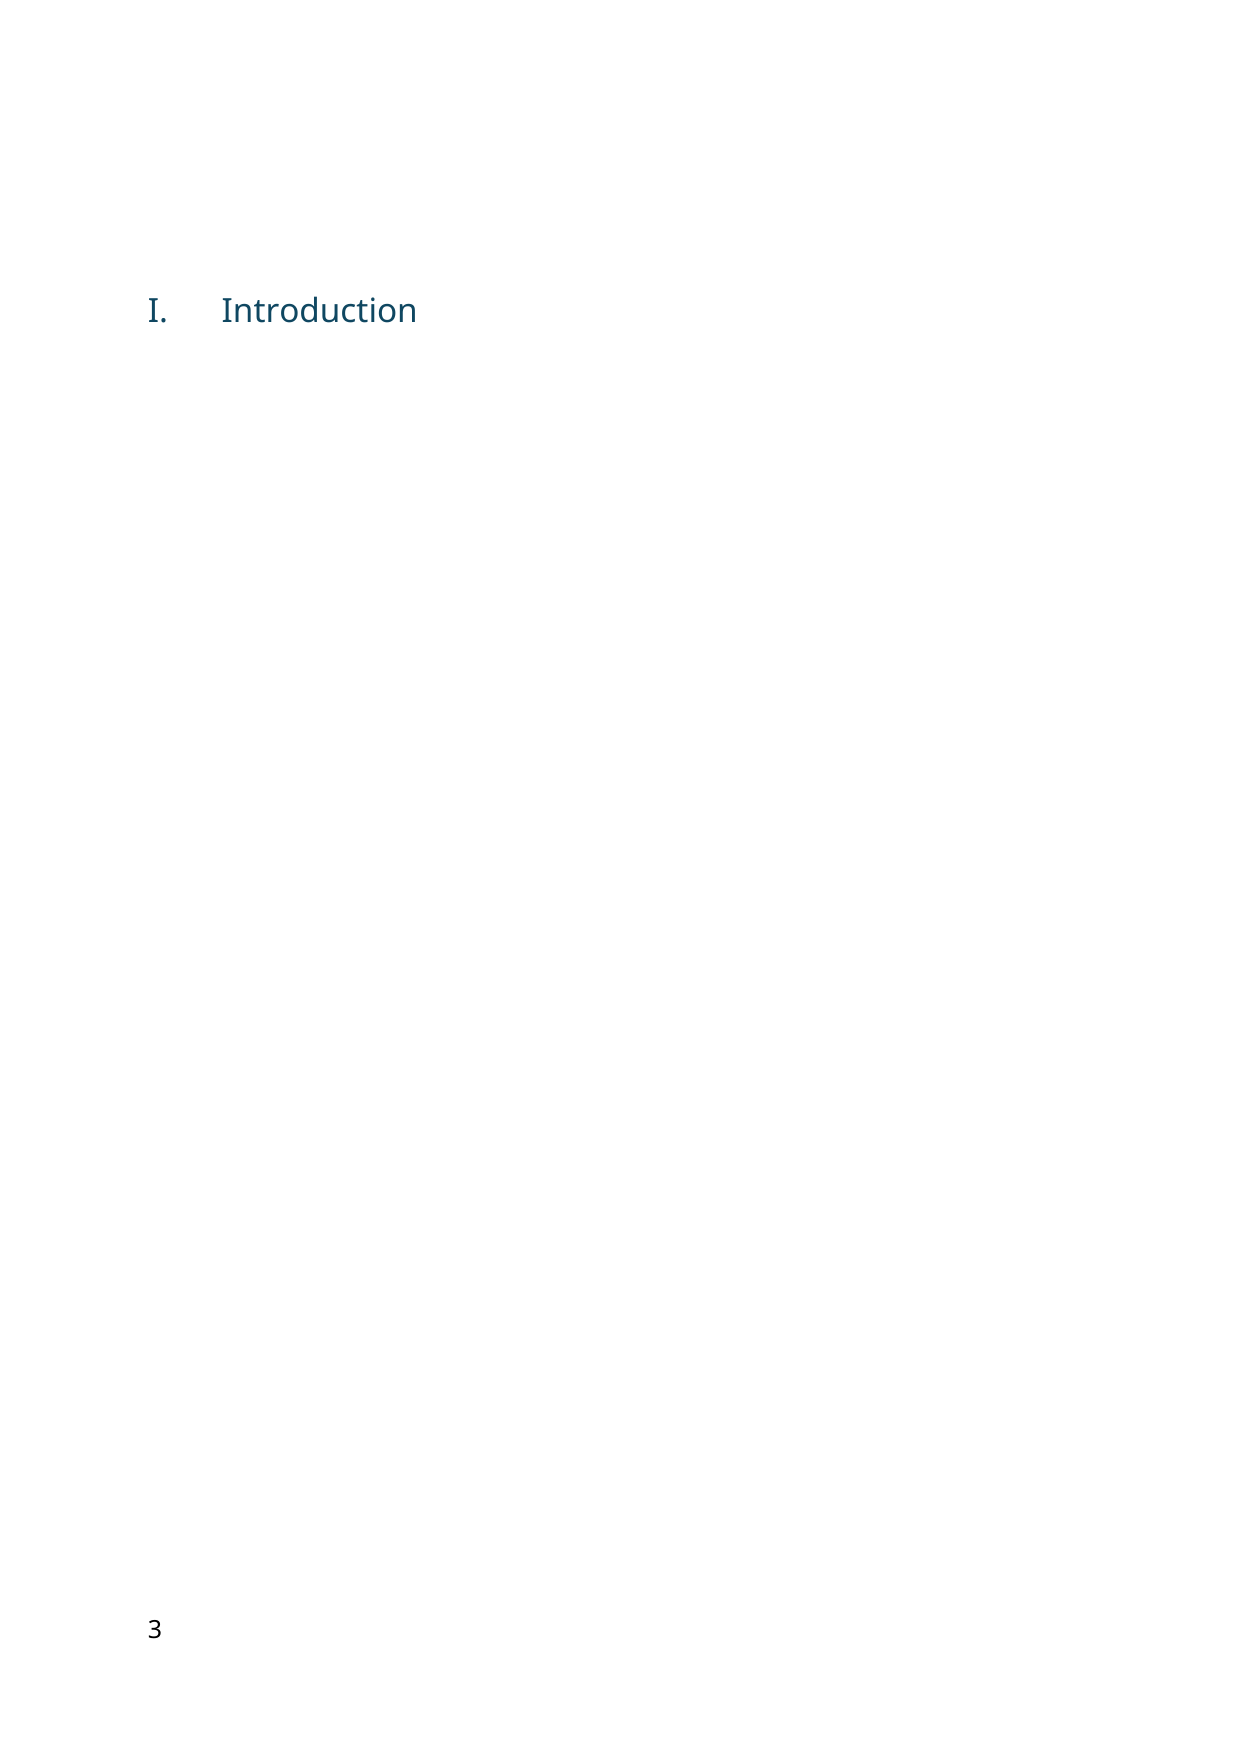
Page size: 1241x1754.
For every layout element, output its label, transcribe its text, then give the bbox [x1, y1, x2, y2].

subtitle Introduction [148, 287, 1093, 333]
